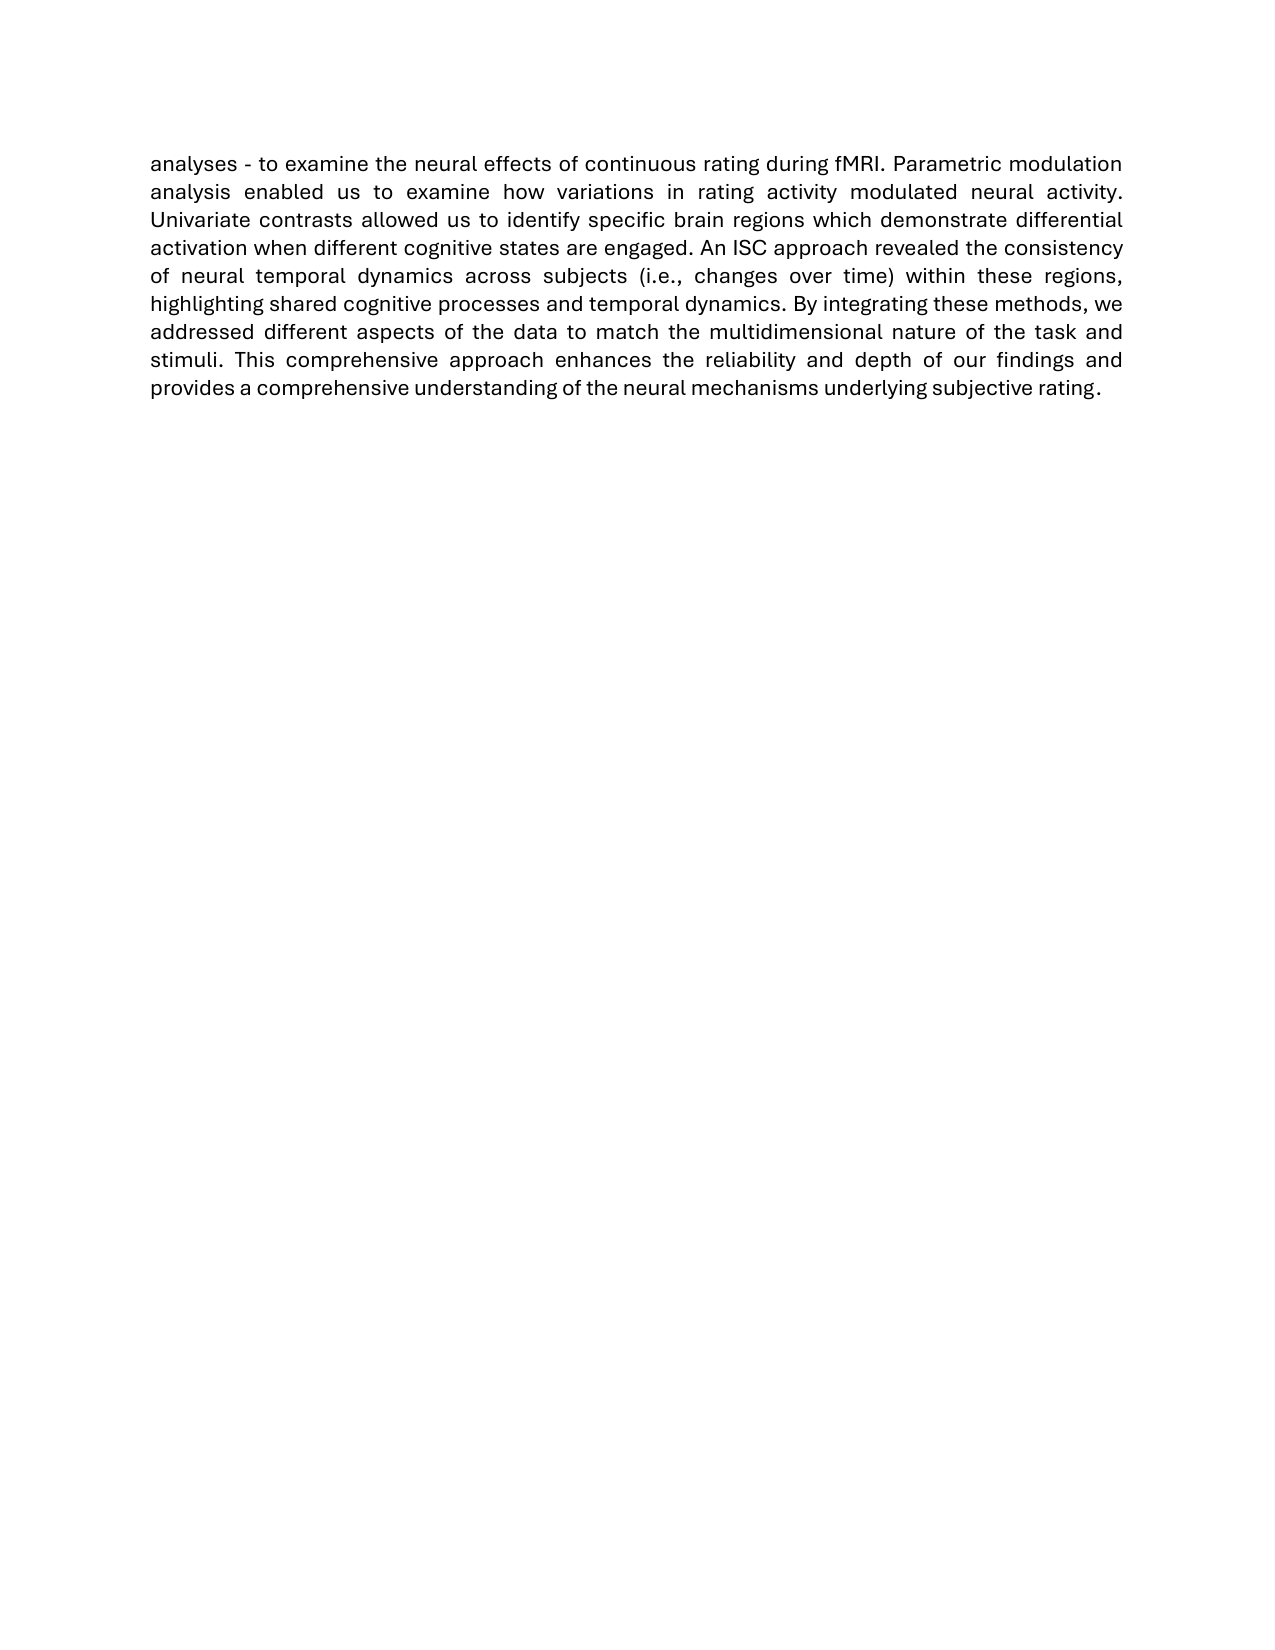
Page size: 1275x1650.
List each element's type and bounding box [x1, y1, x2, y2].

text [150, 150, 1125, 402]
